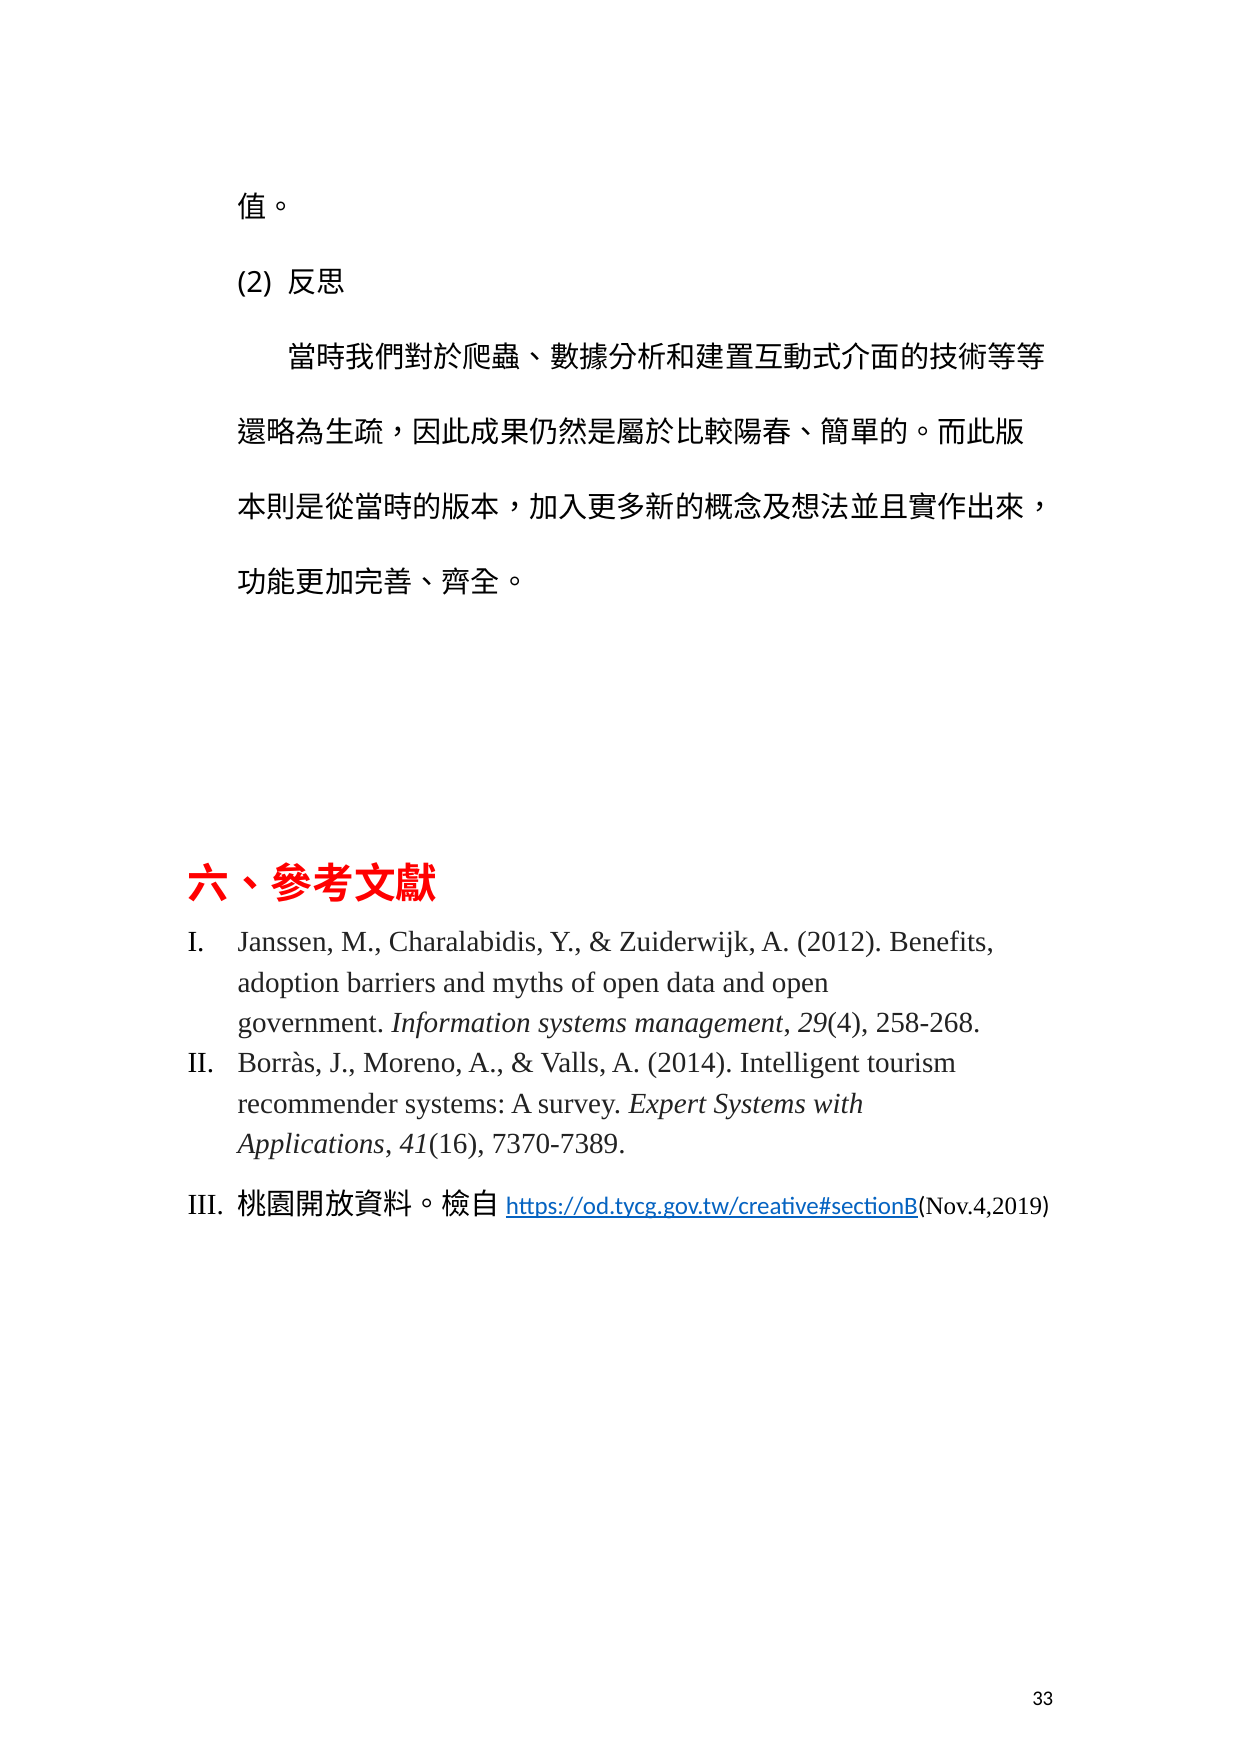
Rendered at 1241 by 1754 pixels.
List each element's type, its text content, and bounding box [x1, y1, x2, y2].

list Borràs, J., Moreno, A., & Valls, A. (2014). Intelligent tourism recommender systems: A survey. Expert Systems with Applications, 41(16), 7370-7389. [187, 1043, 1053, 1162]
text 六、參考文獻 [187, 843, 1053, 918]
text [237, 168, 1053, 243]
list 當時我們對於爬蟲、數據分析和建置互動式介面的技術等等還略為生疏，因此成果仍然是屬於比較陽春、簡單的。而此版本則是從當時的版本，加入更多新的概念及想法並且實作出來，功能更加完善、齊全。 [237, 318, 1053, 618]
list Janssen, M., Charalabidis, Y., & Zuiderwijk, A. (2012). Benefits, adoption barriers and myths of open data and open government. Information systems management, 29(4), 258-268. [187, 922, 1053, 1041]
list 桃園開放資料。檢自https://od.tycg.gov.tw/creative#sectionB(Nov.4,2019) [187, 1164, 1053, 1239]
list 反思 [237, 243, 1053, 318]
